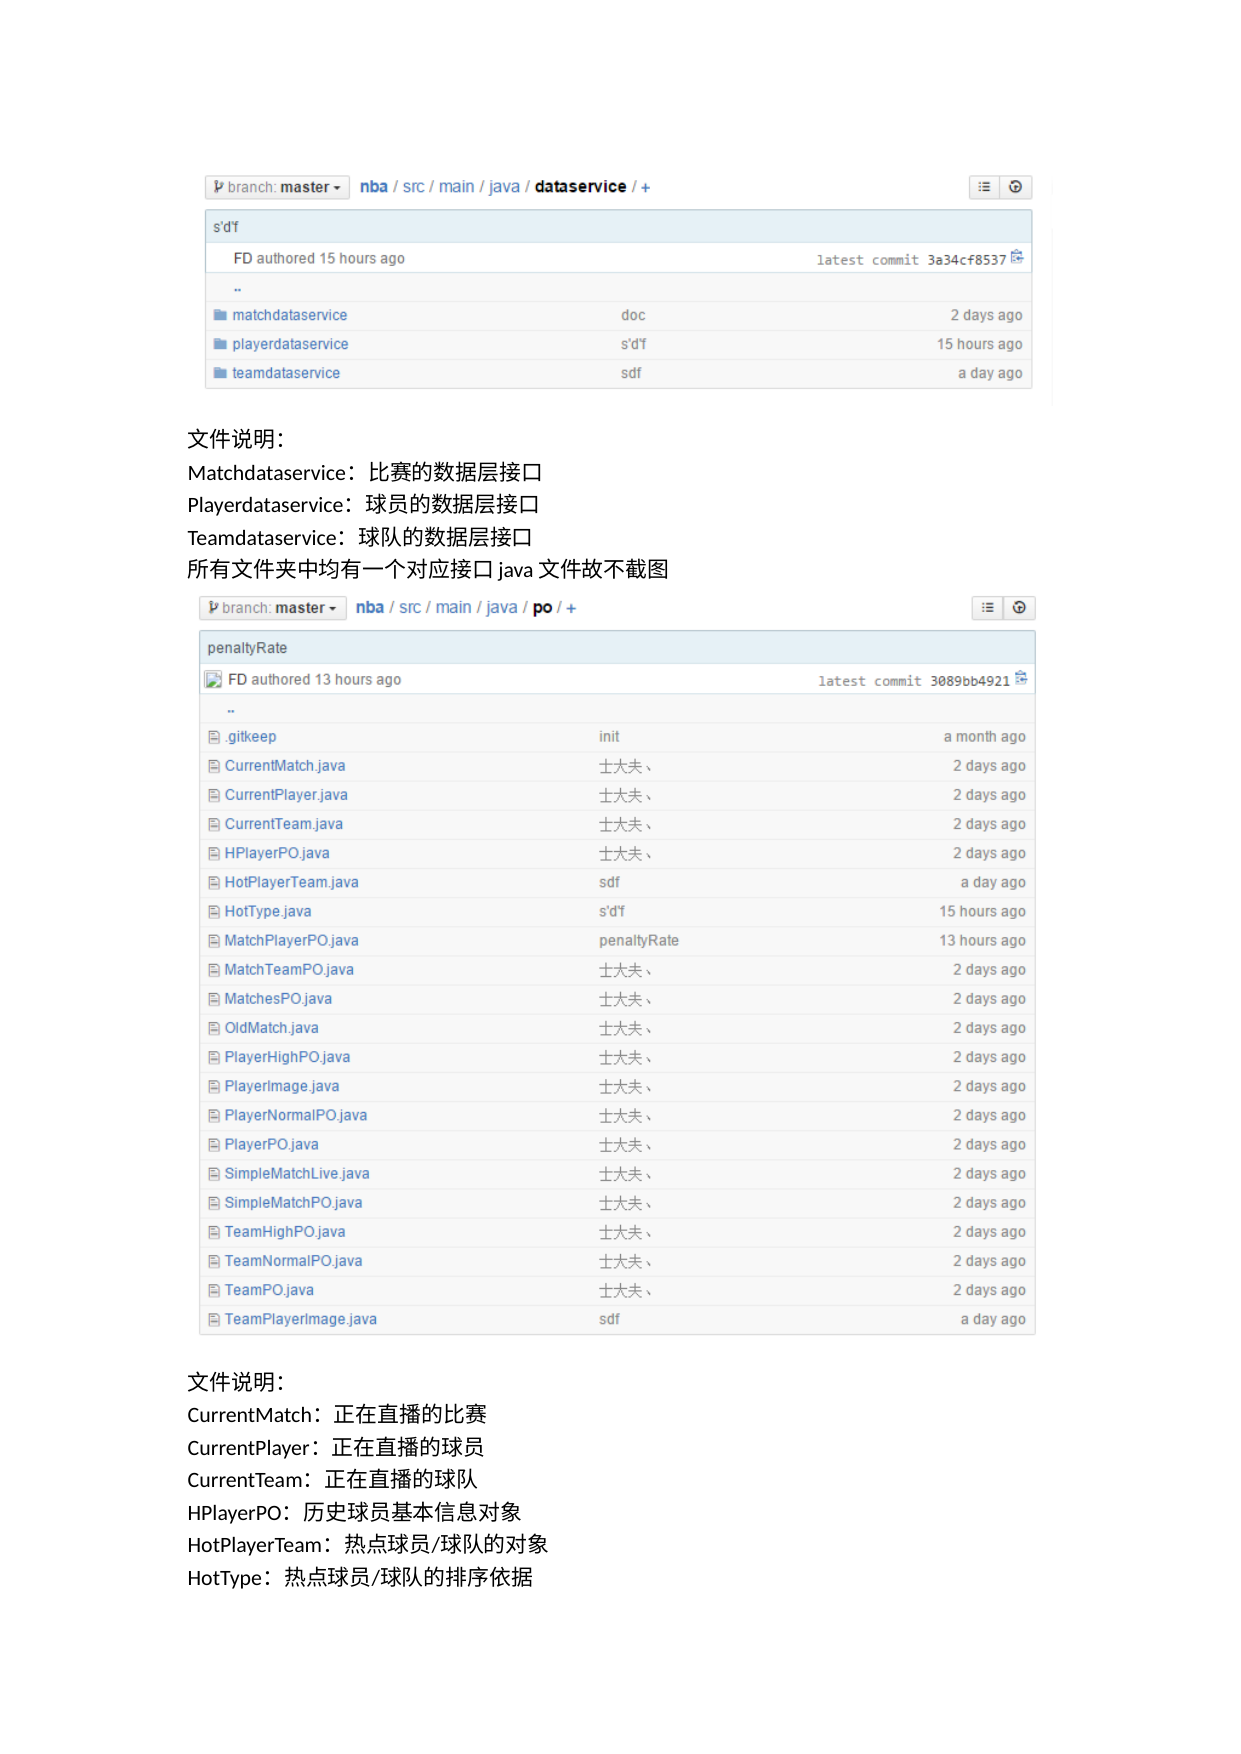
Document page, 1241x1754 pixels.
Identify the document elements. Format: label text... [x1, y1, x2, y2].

text CurrentMatch：正在直播的比赛 [187, 1397, 1053, 1429]
text HotType：热点球员/球队的排序依据 [187, 1559, 1053, 1592]
text CurrentTeam：正在直播的球队 [187, 1462, 1053, 1494]
text 所有文件夹中均有一个对应接口java文件故不截图 [187, 552, 1053, 584]
text 文件说明： [187, 1364, 1053, 1397]
text 文件说明： [187, 422, 1053, 454]
text Teamdataservice：球队的数据层接口 [187, 519, 1053, 552]
text HotPlayerTeam：热点球员/球队的对象 [187, 1527, 1053, 1559]
text HPlayerPO：历史球员基本信息对象 [187, 1494, 1053, 1527]
text Playerdataservice：球员的数据层接口 [187, 487, 1053, 519]
text Matchdataservice：比赛的数据层接口 [187, 454, 1053, 487]
text CurrentPlayer：正在直播的球员 [187, 1429, 1053, 1462]
